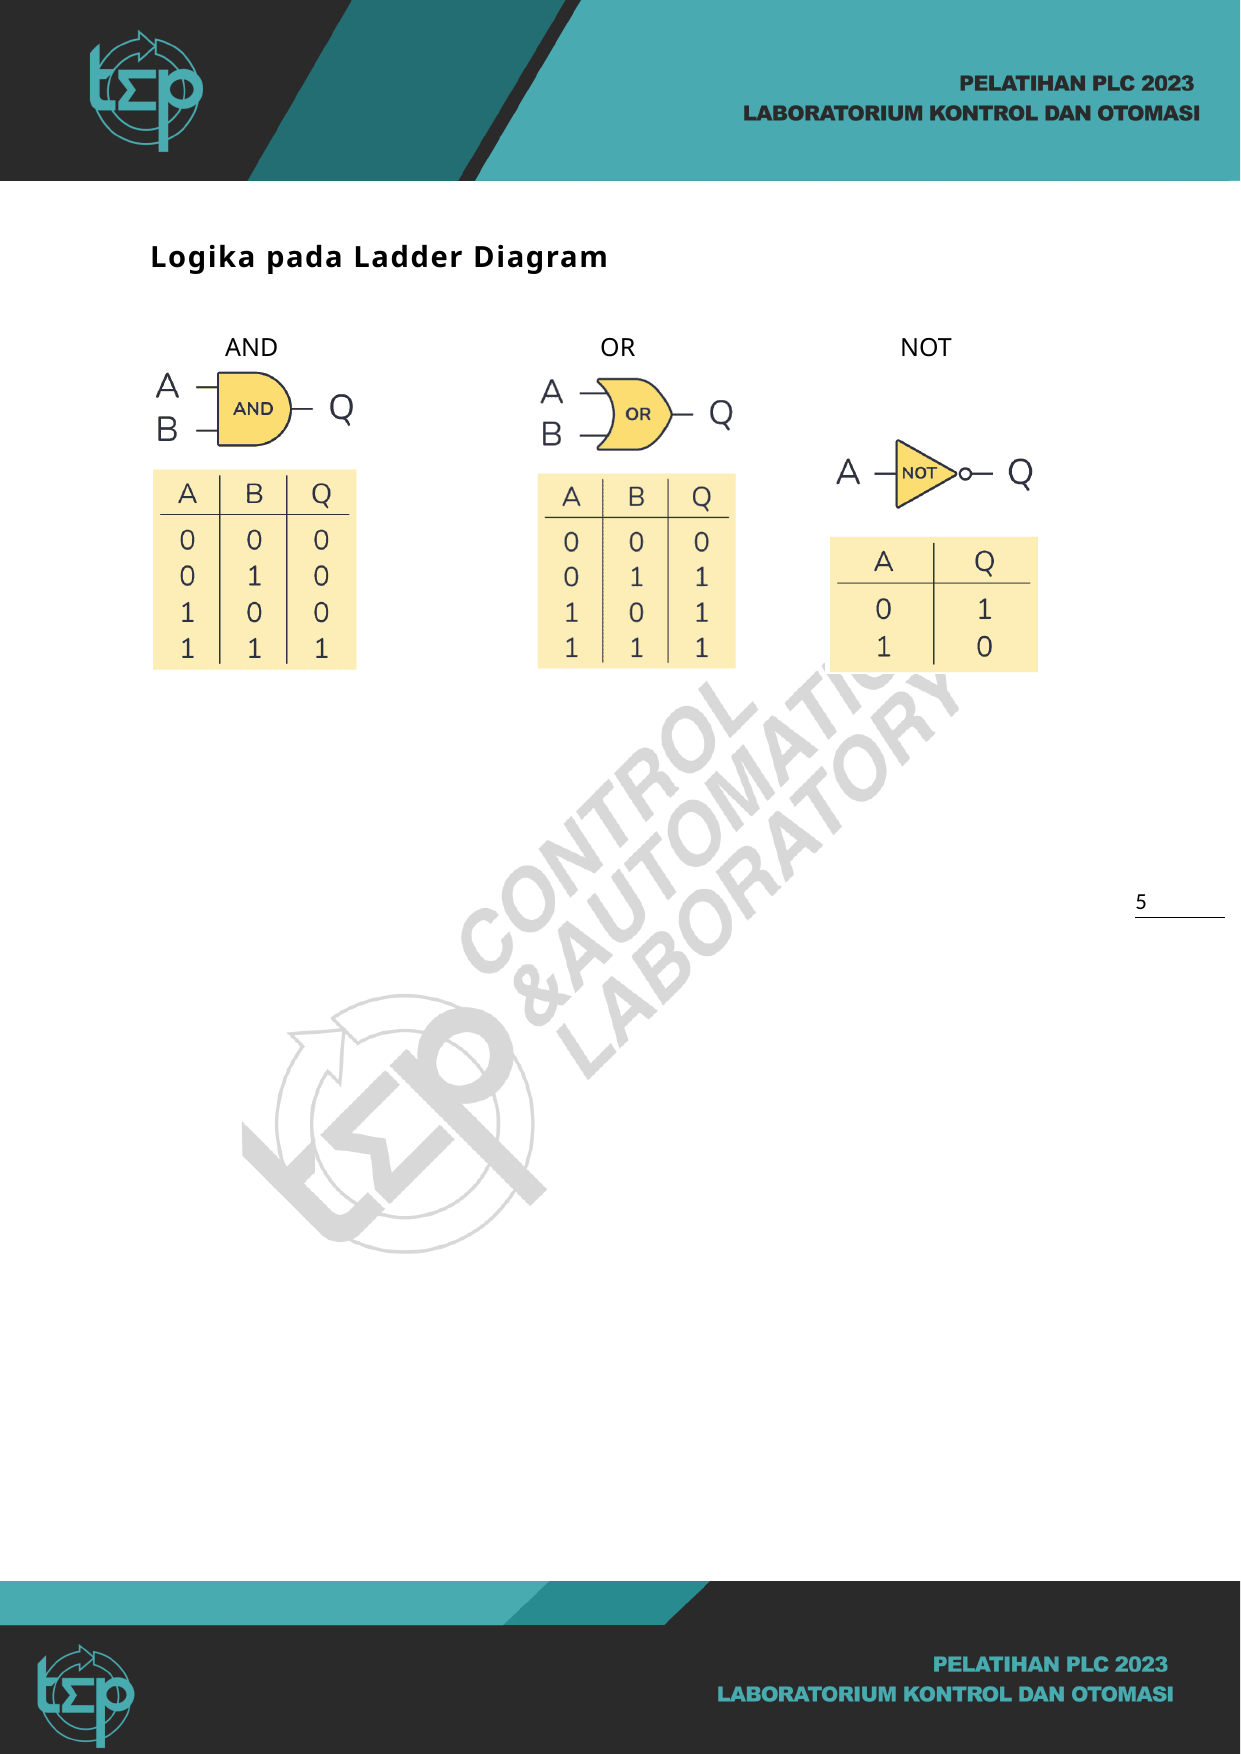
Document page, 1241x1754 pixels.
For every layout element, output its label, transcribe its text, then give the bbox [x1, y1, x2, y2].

picture [150, 366, 362, 674]
picture [825, 437, 1042, 674]
picture [0, 1581, 1241, 1754]
picture [530, 372, 742, 674]
subtitle Logika pada Ladder Diagram [150, 236, 1090, 276]
text AND OR NOT [150, 329, 1090, 363]
picture [0, 0, 1241, 181]
